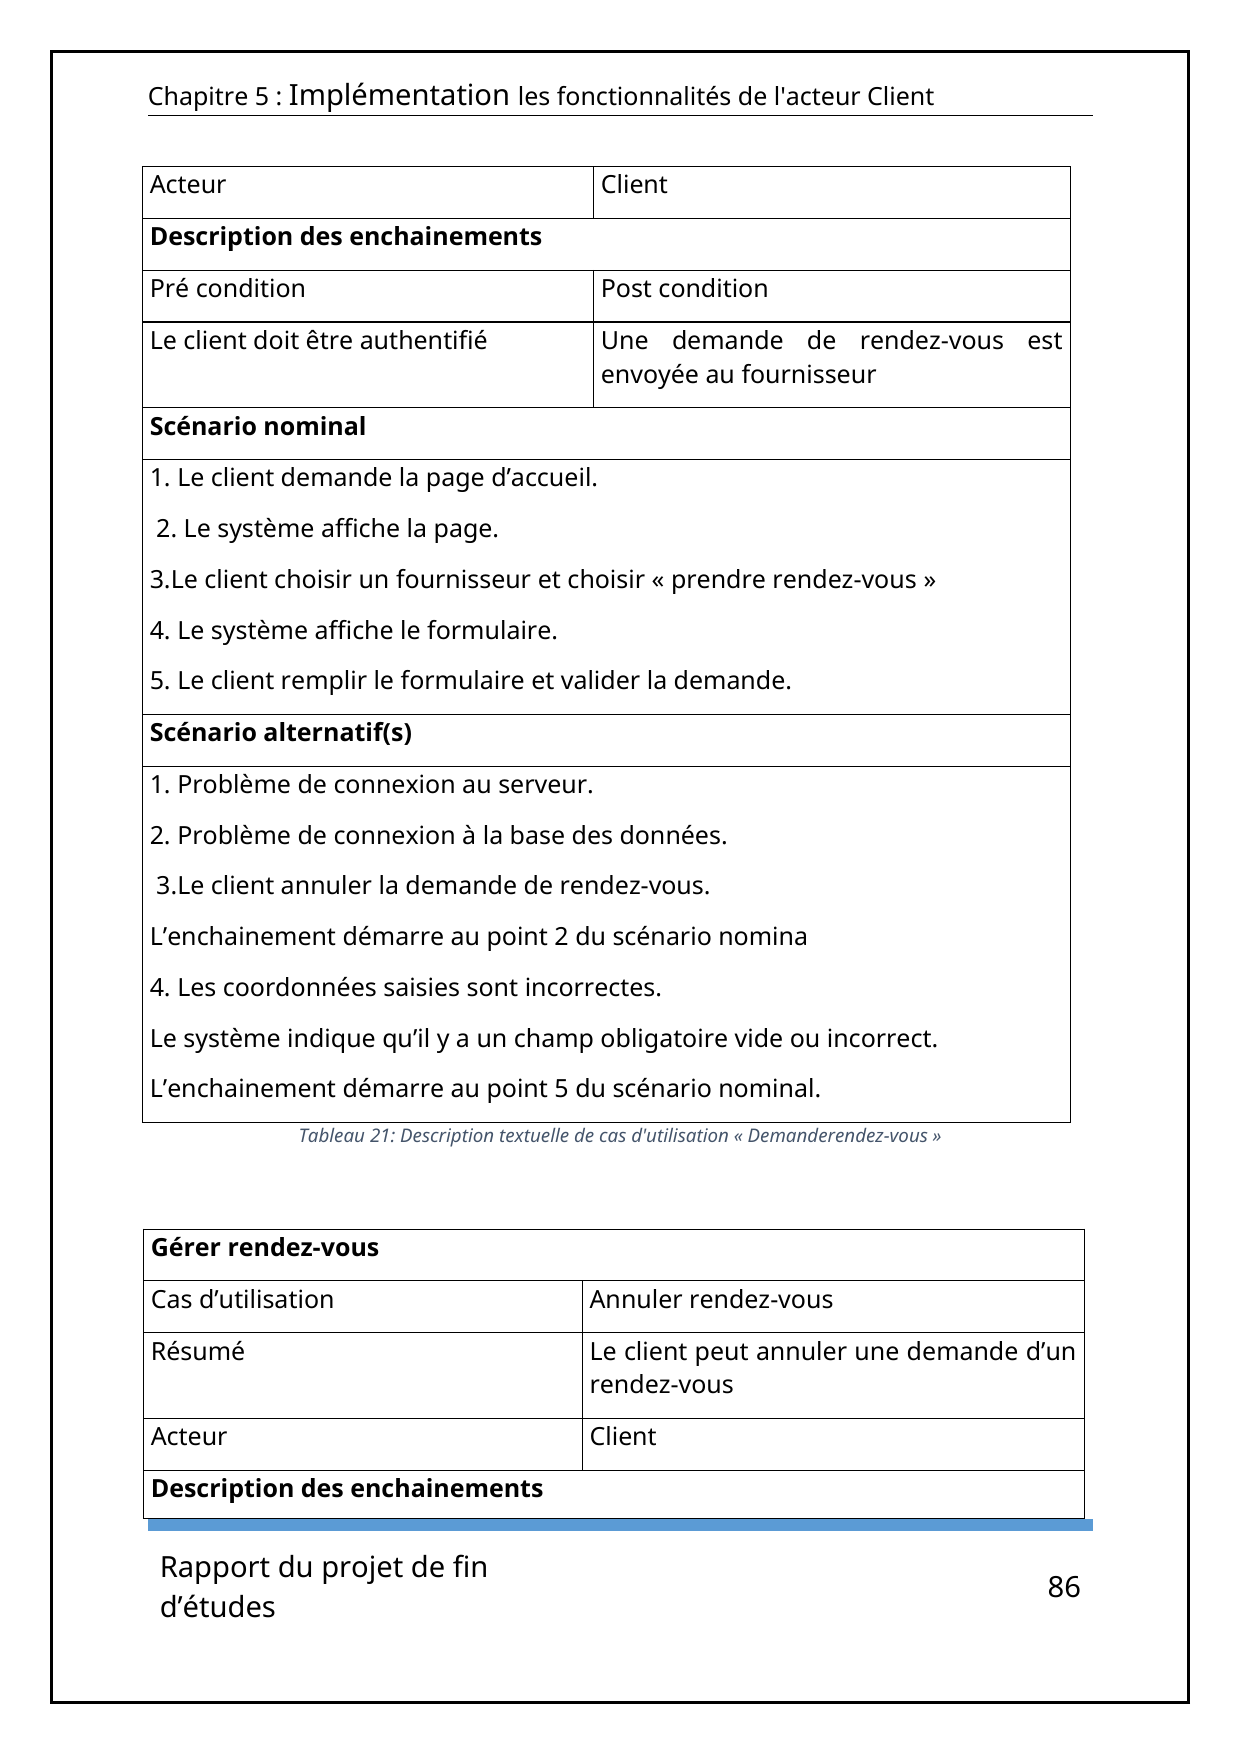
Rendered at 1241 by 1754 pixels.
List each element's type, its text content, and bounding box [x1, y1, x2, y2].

table_cell Pré condition [143, 271, 593, 321]
table_cell Post condition [594, 271, 1070, 321]
table_cell Description des enchainements [143, 219, 1070, 270]
table_header Gérer rendez-vous [144, 1230, 1084, 1280]
table_cell Acteur [143, 167, 593, 218]
table_cell Scénario alternatif(s) [143, 715, 1070, 766]
table_cell 1. Le client demande la page d’accueil. 2. Le système affiche la page. 3.Le client choisir un fournisseur et choisir « prendre rendez-vous » 4. Le système affiche le formulaire. 5. Le client remplir le formulaire et valider la demande. [143, 460, 1070, 714]
table_cell Client [594, 167, 1070, 218]
table_cell Le client doit être authentifié [143, 323, 593, 407]
table_cell Le client peut annuler une demande d’un rendez-vous [583, 1333, 1084, 1418]
table_cell Une demande de rendez-vous est envoyée au fournisseur [594, 323, 1070, 407]
table_cell Cas d’utilisation [144, 1281, 582, 1332]
table_cell 1. Problème de connexion au serveur. 2. Problème de connexion à la base des données. 3.Le client annuler la demande de rendez-vous. L’enchainement démarre au point 2 du scénario nomina 4. Les coordonnées saisies sont incorrectes. Le système indique qu’il y a un champ obligatoire vide ou incorrect. L’enchainement démarre au point 5 du scénario nominal. [143, 767, 1070, 1122]
table_cell Résumé [144, 1333, 582, 1418]
table_cell Annuler rendez-vous [583, 1281, 1084, 1332]
table_cell Scénario nominal [143, 408, 1070, 459]
table_cell Client [583, 1419, 1084, 1470]
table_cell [144, 1471, 1084, 1518]
table_cell Acteur [144, 1419, 582, 1470]
